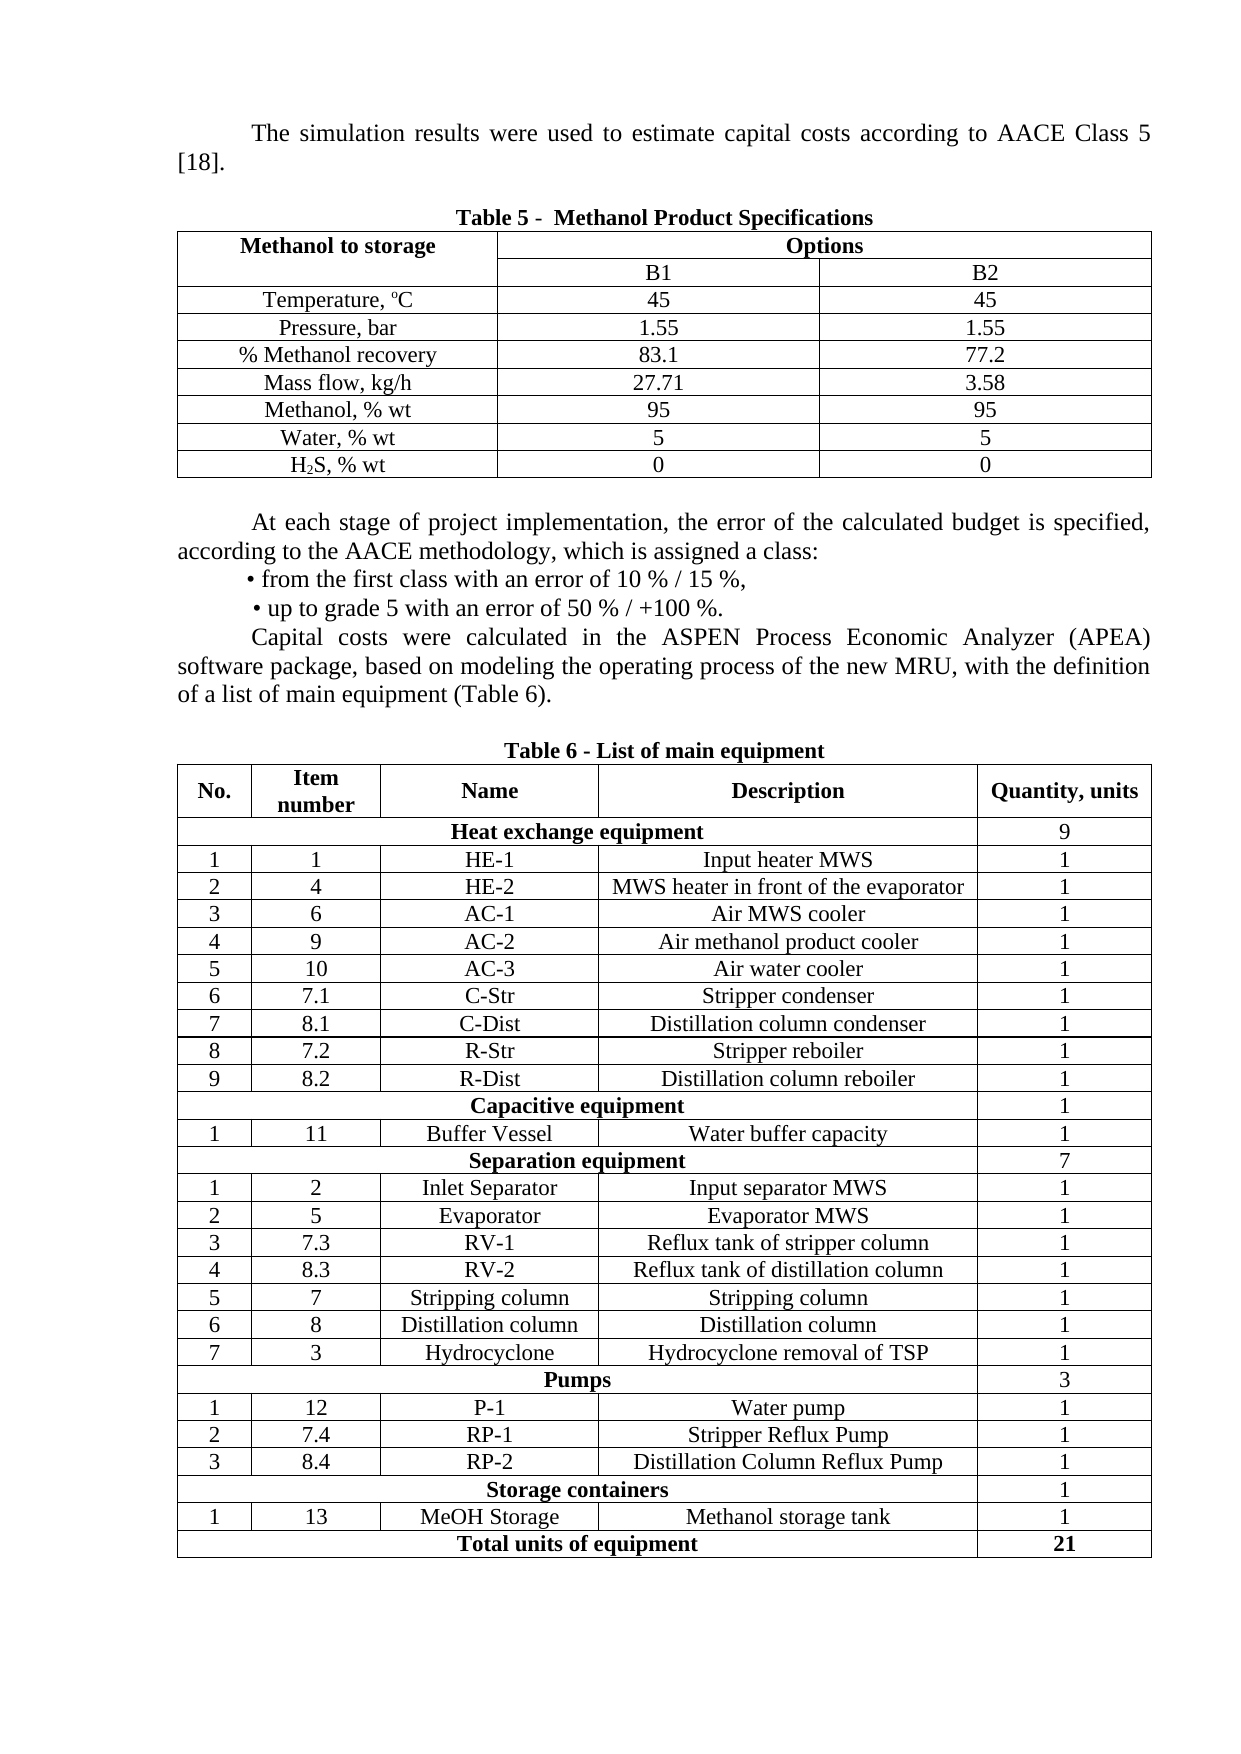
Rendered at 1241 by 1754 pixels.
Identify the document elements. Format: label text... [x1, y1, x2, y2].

table_cell 5 [178, 1284, 251, 1310]
table_cell RV-1 [381, 1229, 598, 1256]
table_cell Input separator MWS [599, 1174, 977, 1201]
table_cell AC-1 [381, 900, 598, 927]
table_cell 7 [978, 1147, 1151, 1173]
table_cell 1 [978, 1284, 1151, 1310]
table_cell 7 [178, 1010, 251, 1036]
table_cell Water buffer capacity [599, 1120, 977, 1146]
table_cell 1 [978, 1174, 1151, 1201]
table_cell Inlet Separator [381, 1174, 598, 1201]
table_cell 1 [978, 1120, 1151, 1146]
table_cell Distillation column reboiler [599, 1065, 977, 1091]
table_cell 2 [178, 1421, 251, 1447]
table_cell Buffer Vessel [381, 1120, 598, 1146]
table_cell 1 [978, 1421, 1151, 1447]
table_cell 7.2 [252, 1038, 380, 1064]
table_cell 95 [820, 396, 1151, 422]
table_cell 1.55 [498, 314, 819, 340]
table_header Name [381, 765, 598, 817]
table_cell 8 [178, 1038, 251, 1064]
table_header Item number [252, 765, 380, 817]
table_cell 27.71 [498, 369, 819, 395]
table_cell 2 [252, 1174, 380, 1201]
table_header Description [599, 765, 977, 817]
table_cell 83.1 [498, 341, 819, 368]
table_cell 1 [978, 1257, 1151, 1283]
table_cell 8.2 [252, 1065, 380, 1091]
table_cell Stripping column [599, 1284, 977, 1310]
table_cell 7.1 [252, 983, 380, 1009]
table_cell 0 [498, 451, 819, 477]
table_cell 1 [978, 983, 1151, 1009]
table_cell 7.4 [252, 1421, 380, 1447]
table_cell 1 [978, 1092, 1151, 1118]
table_cell 6 [178, 1311, 251, 1338]
text Table 6 - List of main equipment [177, 737, 1152, 763]
table_cell 7 [252, 1284, 380, 1310]
table_cell 3 [178, 1448, 251, 1475]
table_cell R-Dist [381, 1065, 598, 1091]
table_cell 1 [978, 928, 1151, 954]
table_cell 10 [252, 955, 380, 982]
table_cell Separation equipment [178, 1147, 977, 1173]
table_cell 9 [978, 818, 1151, 844]
table_cell 1 [978, 1503, 1151, 1529]
table_cell MWS heater in front of the evaporator [599, 873, 977, 899]
table_cell Heat exchange equipment [178, 818, 977, 844]
table_cell Reflux tank of stripper column [599, 1229, 977, 1256]
table_cell 1 [978, 846, 1151, 872]
table_cell 8.4 [252, 1448, 380, 1475]
text Table 5 - Methanol Product Specifications [177, 204, 1152, 231]
table_cell 1 [978, 1448, 1151, 1475]
table_cell 5 [252, 1202, 380, 1228]
table_cell Distillation column [381, 1311, 598, 1338]
text The simulation results were used to estimate capital costs according to AACE Class 5 [18]. [177, 118, 1152, 176]
table_cell 45 [820, 287, 1151, 313]
table_cell HE-1 [381, 846, 598, 872]
table_cell 4 [252, 873, 380, 899]
table_cell 8.3 [252, 1257, 380, 1283]
table_cell B1 [498, 259, 819, 286]
table_cell 3 [252, 1339, 380, 1365]
table_cell 1 [978, 1038, 1151, 1064]
table_cell H2S, % wt [178, 451, 497, 477]
table_header Quantity, units [978, 765, 1151, 817]
text Capital costs were calculated in the ASPEN Process Economic Analyzer (APEA) software package, based on modeling the operating process of the new MRU, with the definition of a list of main equipment (Table 6). [177, 622, 1152, 708]
table_cell Air water cooler [599, 955, 977, 982]
table_cell Stripper reboiler [599, 1038, 977, 1064]
table_cell 9 [178, 1065, 251, 1091]
table_cell 5 [178, 955, 251, 982]
table_cell Reflux tank of distillation column [599, 1257, 977, 1283]
table_cell Storage containers [178, 1476, 977, 1502]
table_cell Total units of equipment [178, 1531, 977, 1557]
table_cell Methanol, % wt [178, 396, 497, 422]
table_cell Water, % wt [178, 424, 497, 450]
text At each stage of project implementation, the error of the calculated budget is specified, according to the AACE methodology, which is assigned a class: [177, 507, 1152, 564]
table_cell 1 [978, 1229, 1151, 1256]
table_cell MeOH Storage [381, 1503, 598, 1529]
table_cell Distillation column condenser [599, 1010, 977, 1036]
table_cell Stripper Reflux Pump [599, 1421, 977, 1447]
table_cell 1 [978, 1065, 1151, 1091]
table_cell 6 [252, 900, 380, 927]
table_header Methanol to storage [178, 232, 497, 286]
table_cell 5 [820, 424, 1151, 450]
table_cell 1 [252, 846, 380, 872]
table_cell 3 [178, 1229, 251, 1256]
table_cell Distillation Column Reflux Pump [599, 1448, 977, 1475]
table_cell 1 [978, 1476, 1151, 1502]
table_header Options [498, 232, 1151, 258]
table_cell 3 [978, 1366, 1151, 1392]
table_cell 7.3 [252, 1229, 380, 1256]
table_cell B2 [820, 259, 1151, 286]
table_header No. [178, 765, 251, 817]
table_cell % Methanol recovery [178, 341, 497, 368]
table_cell 5 [498, 424, 819, 450]
table_cell AC-3 [381, 955, 598, 982]
table_cell Pressure, bar [178, 314, 497, 340]
table_cell 21 [978, 1531, 1151, 1557]
table_cell Hydrocyclone [381, 1339, 598, 1365]
table_cell 1 [978, 1202, 1151, 1228]
table_cell 7 [178, 1339, 251, 1365]
text • from the first class with an error of 10 % / 15 %, [177, 564, 1152, 593]
table_cell AC-2 [381, 928, 598, 954]
table_cell 2 [178, 1202, 251, 1228]
table_cell 1 [178, 1503, 251, 1529]
table_cell C-Str [381, 983, 598, 1009]
table_cell 8.1 [252, 1010, 380, 1036]
table_cell 1 [978, 1010, 1151, 1036]
table_cell 1 [178, 1394, 251, 1420]
table_cell 1 [978, 873, 1151, 899]
table_cell Water pump [599, 1394, 977, 1420]
table_cell Air MWS cooler [599, 900, 977, 927]
table_cell 9 [252, 928, 380, 954]
table_cell 1 [978, 1339, 1151, 1365]
table_cell Stripper condenser [599, 983, 977, 1009]
table_cell Input heater MWS [599, 846, 977, 872]
table_cell 3 [178, 900, 251, 927]
table_cell Mass flow, kg/h [178, 369, 497, 395]
table_cell 1.55 [820, 314, 1151, 340]
table_cell 13 [252, 1503, 380, 1529]
table_cell 1 [978, 900, 1151, 927]
table_cell HE-2 [381, 873, 598, 899]
table_cell 3.58 [820, 369, 1151, 395]
table_cell 6 [178, 983, 251, 1009]
table_cell 0 [820, 451, 1151, 477]
text • up to grade 5 with an error of 50 % / +100 %. [177, 593, 1152, 622]
table_cell 95 [498, 396, 819, 422]
table_cell 1 [178, 1120, 251, 1146]
table_cell С-Dist [381, 1010, 598, 1036]
table_cell Methanol storage tank [599, 1503, 977, 1529]
table_cell 77.2 [820, 341, 1151, 368]
table_cell RP-1 [381, 1421, 598, 1447]
table_cell Evaporator [381, 1202, 598, 1228]
table_cell R-Str [381, 1038, 598, 1064]
table_cell 2 [178, 873, 251, 899]
table_cell Pumps [178, 1366, 977, 1392]
table_cell 4 [178, 1257, 251, 1283]
table_cell Evaporator MWS [599, 1202, 977, 1228]
table_cell 12 [252, 1394, 380, 1420]
table_cell RV-2 [381, 1257, 598, 1283]
table_cell 4 [178, 928, 251, 954]
table_cell Air methanol product cooler [599, 928, 977, 954]
table_cell 11 [252, 1120, 380, 1146]
table_cell 8 [252, 1311, 380, 1338]
table_cell 1 [178, 1174, 251, 1201]
table_cell Stripping column [381, 1284, 598, 1310]
table_cell 1 [978, 955, 1151, 982]
table_cell RP-2 [381, 1448, 598, 1475]
table_cell 1 [978, 1311, 1151, 1338]
table_cell 45 [498, 287, 819, 313]
table_cell P-1 [381, 1394, 598, 1420]
table_cell Hydrocyclone removal of TSP [599, 1339, 977, 1365]
table_cell Distillation column [599, 1311, 977, 1338]
table_cell 1 [978, 1394, 1151, 1420]
table_cell Temperature, оС [178, 287, 497, 313]
table_cell 1 [178, 846, 251, 872]
table_cell Capacitive equipment [178, 1092, 977, 1118]
